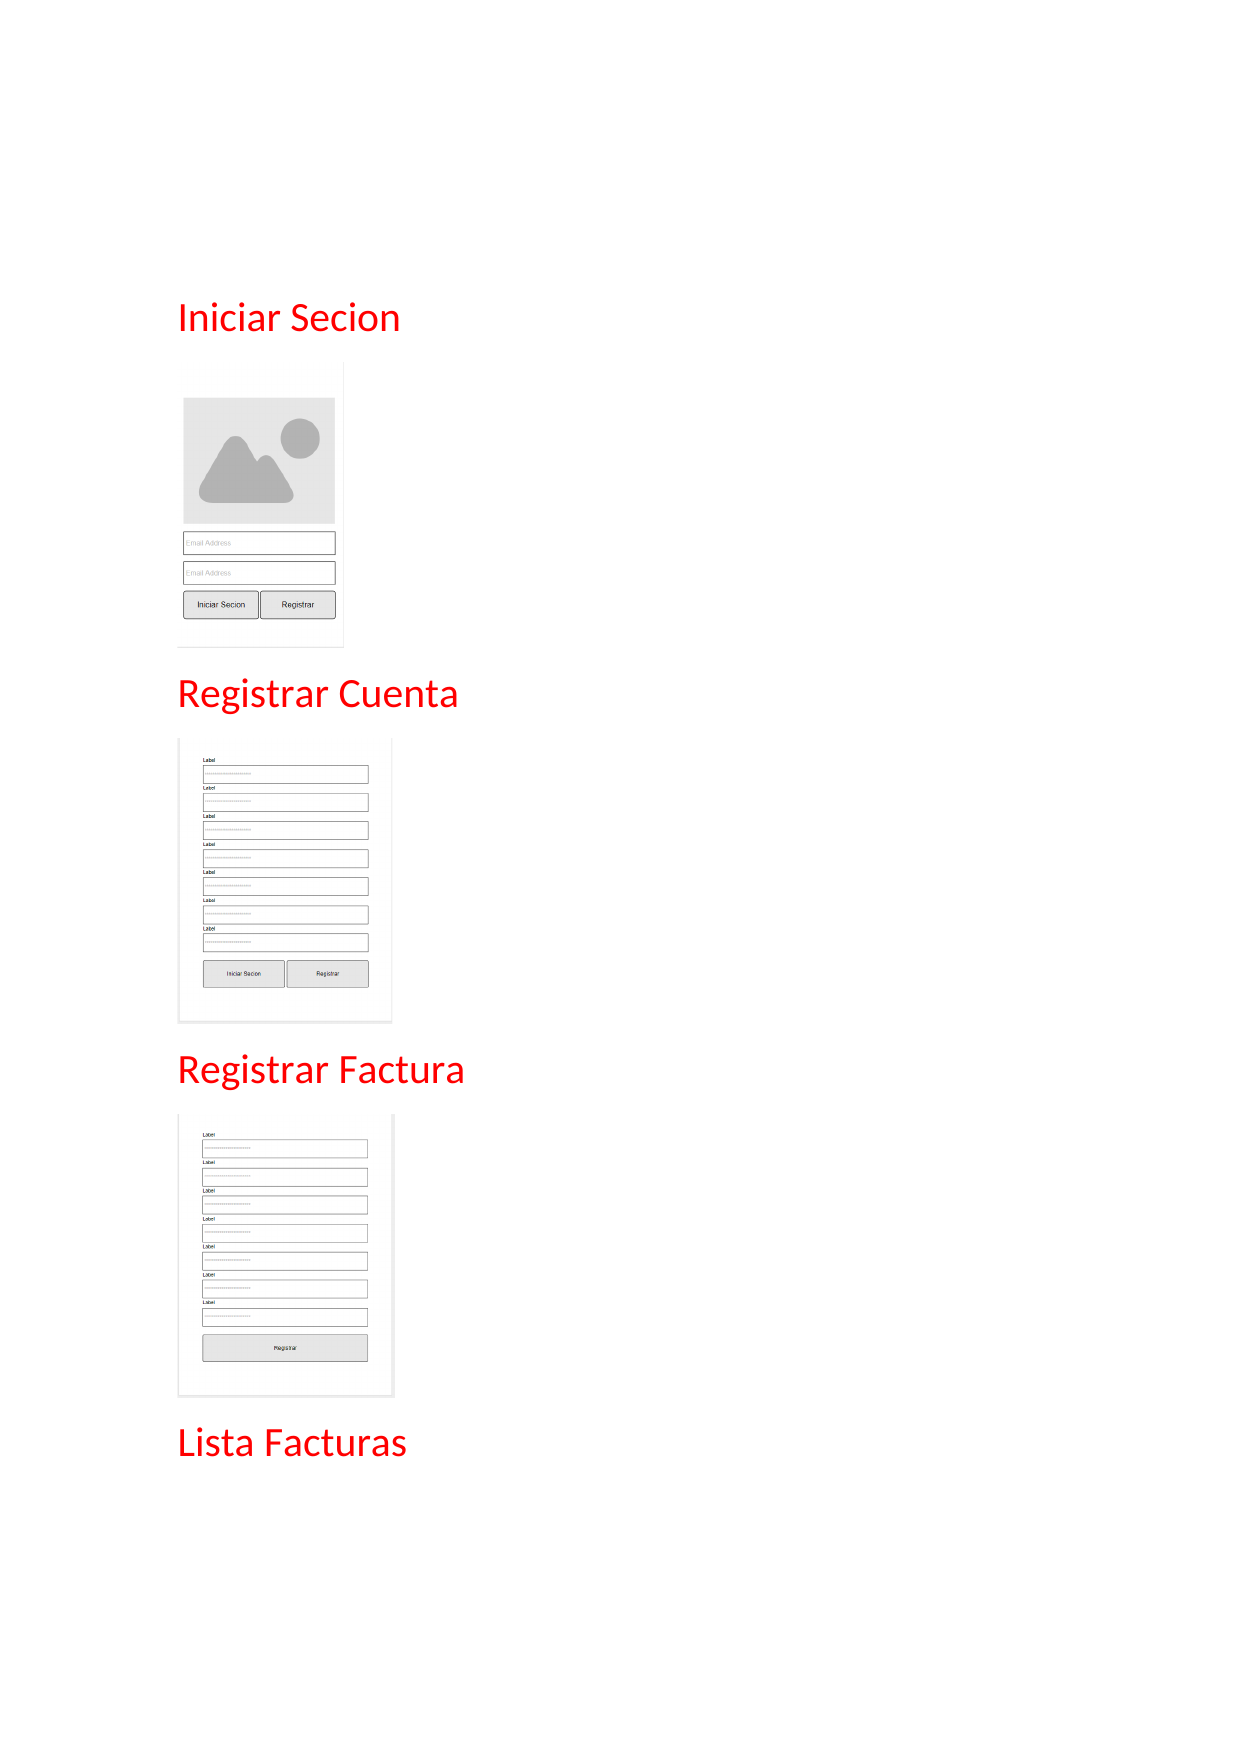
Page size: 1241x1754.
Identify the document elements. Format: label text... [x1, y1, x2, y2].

text Registrar Cuenta [177, 667, 1063, 718]
text Iniciar Secion [177, 291, 1063, 342]
picture [177, 362, 344, 648]
text Lista Facturas [177, 1416, 1063, 1467]
picture [177, 1114, 395, 1398]
text Registrar Factura [177, 1043, 1063, 1094]
picture [177, 738, 393, 1024]
